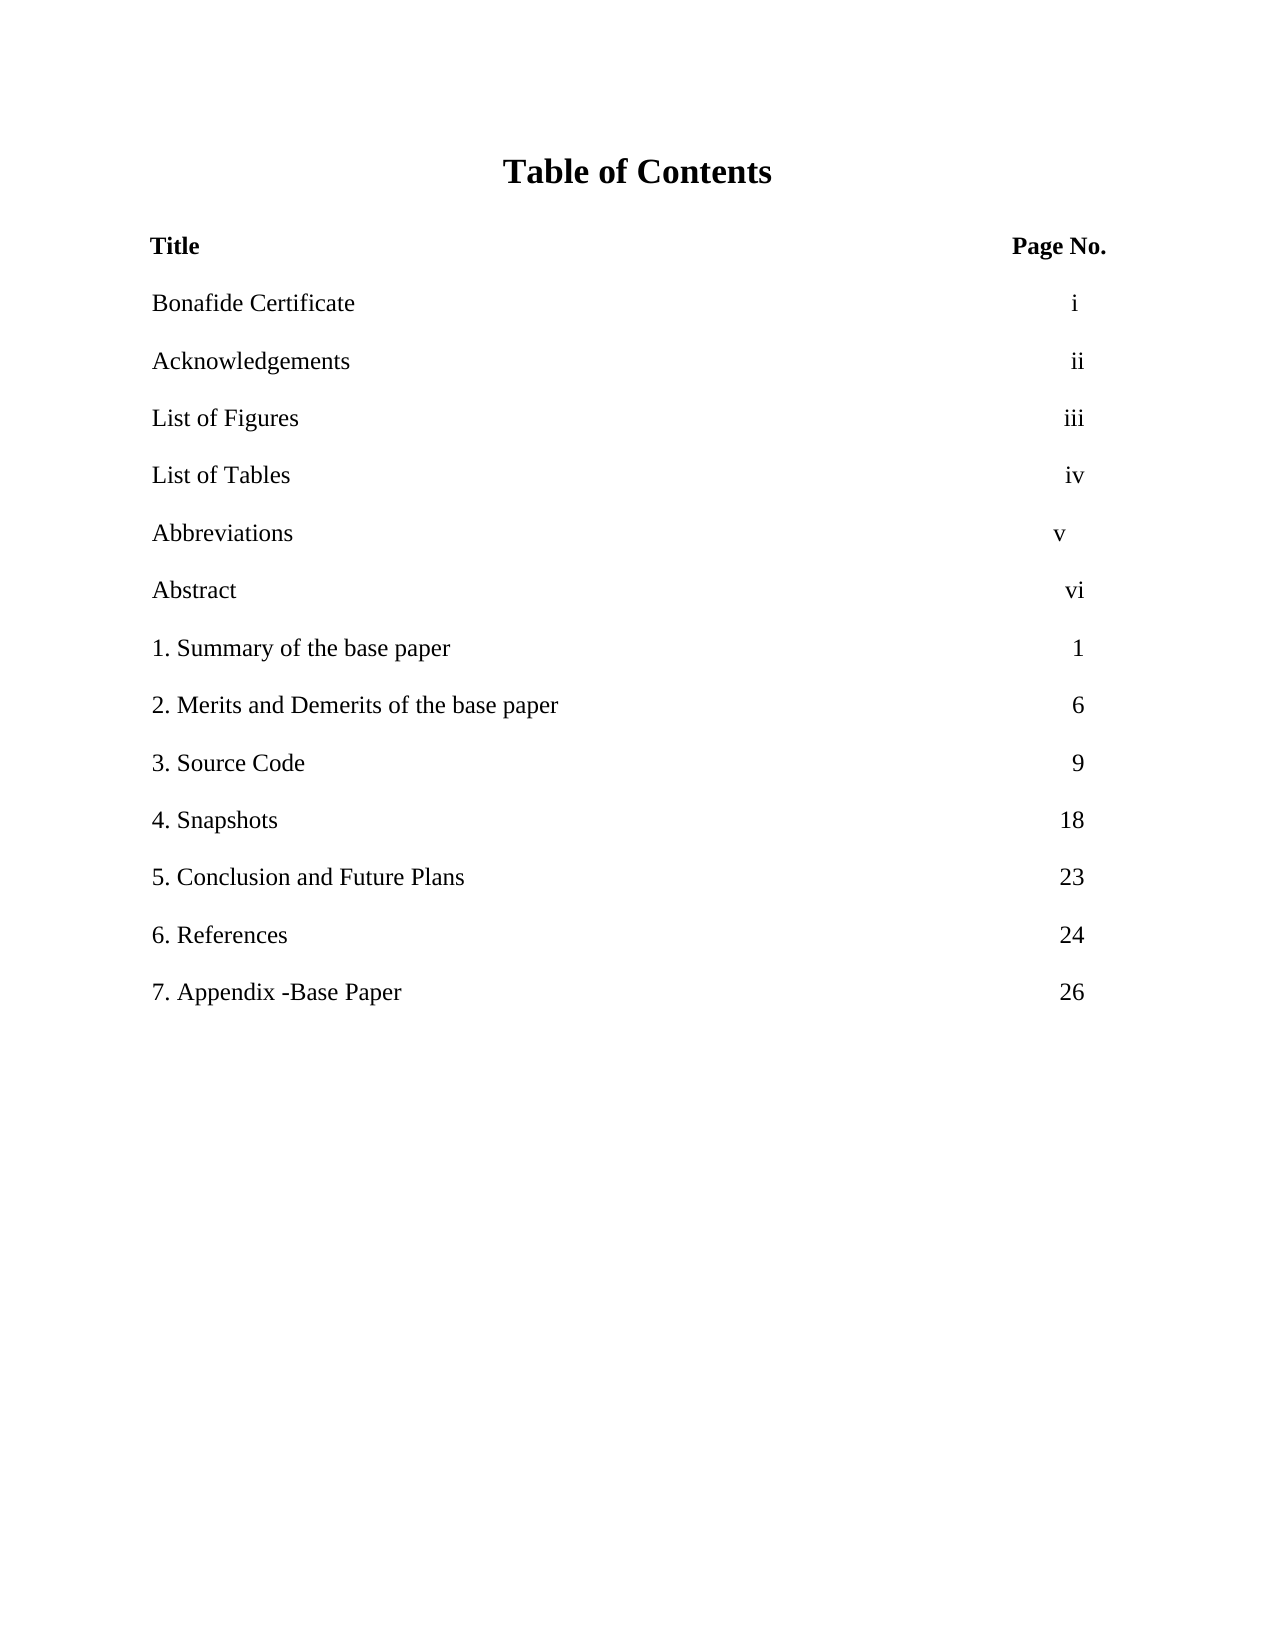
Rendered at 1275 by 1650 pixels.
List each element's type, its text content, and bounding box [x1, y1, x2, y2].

text Title Page No. [149, 231, 1125, 259]
text Table of Contents [150, 150, 1125, 191]
